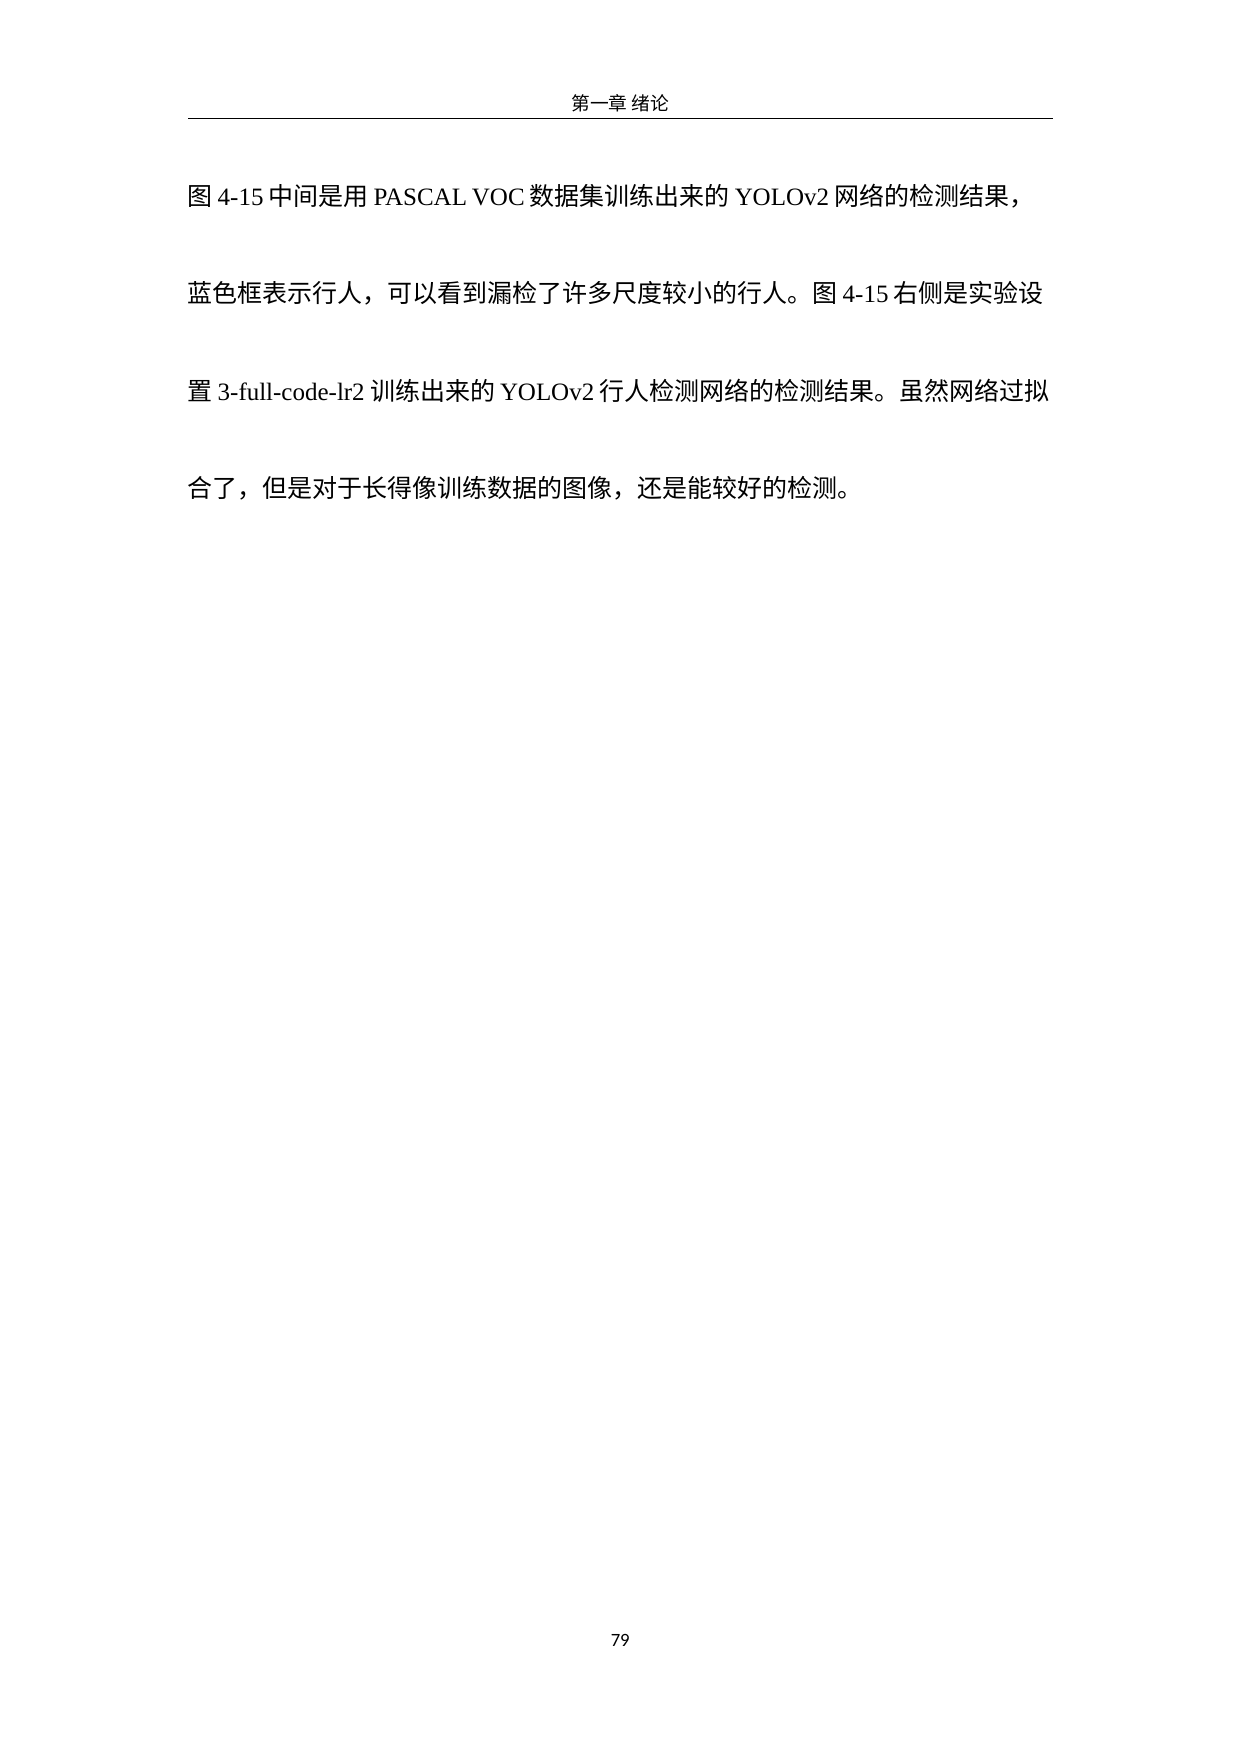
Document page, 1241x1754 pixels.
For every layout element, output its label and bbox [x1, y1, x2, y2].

text [187, 162, 1053, 519]
